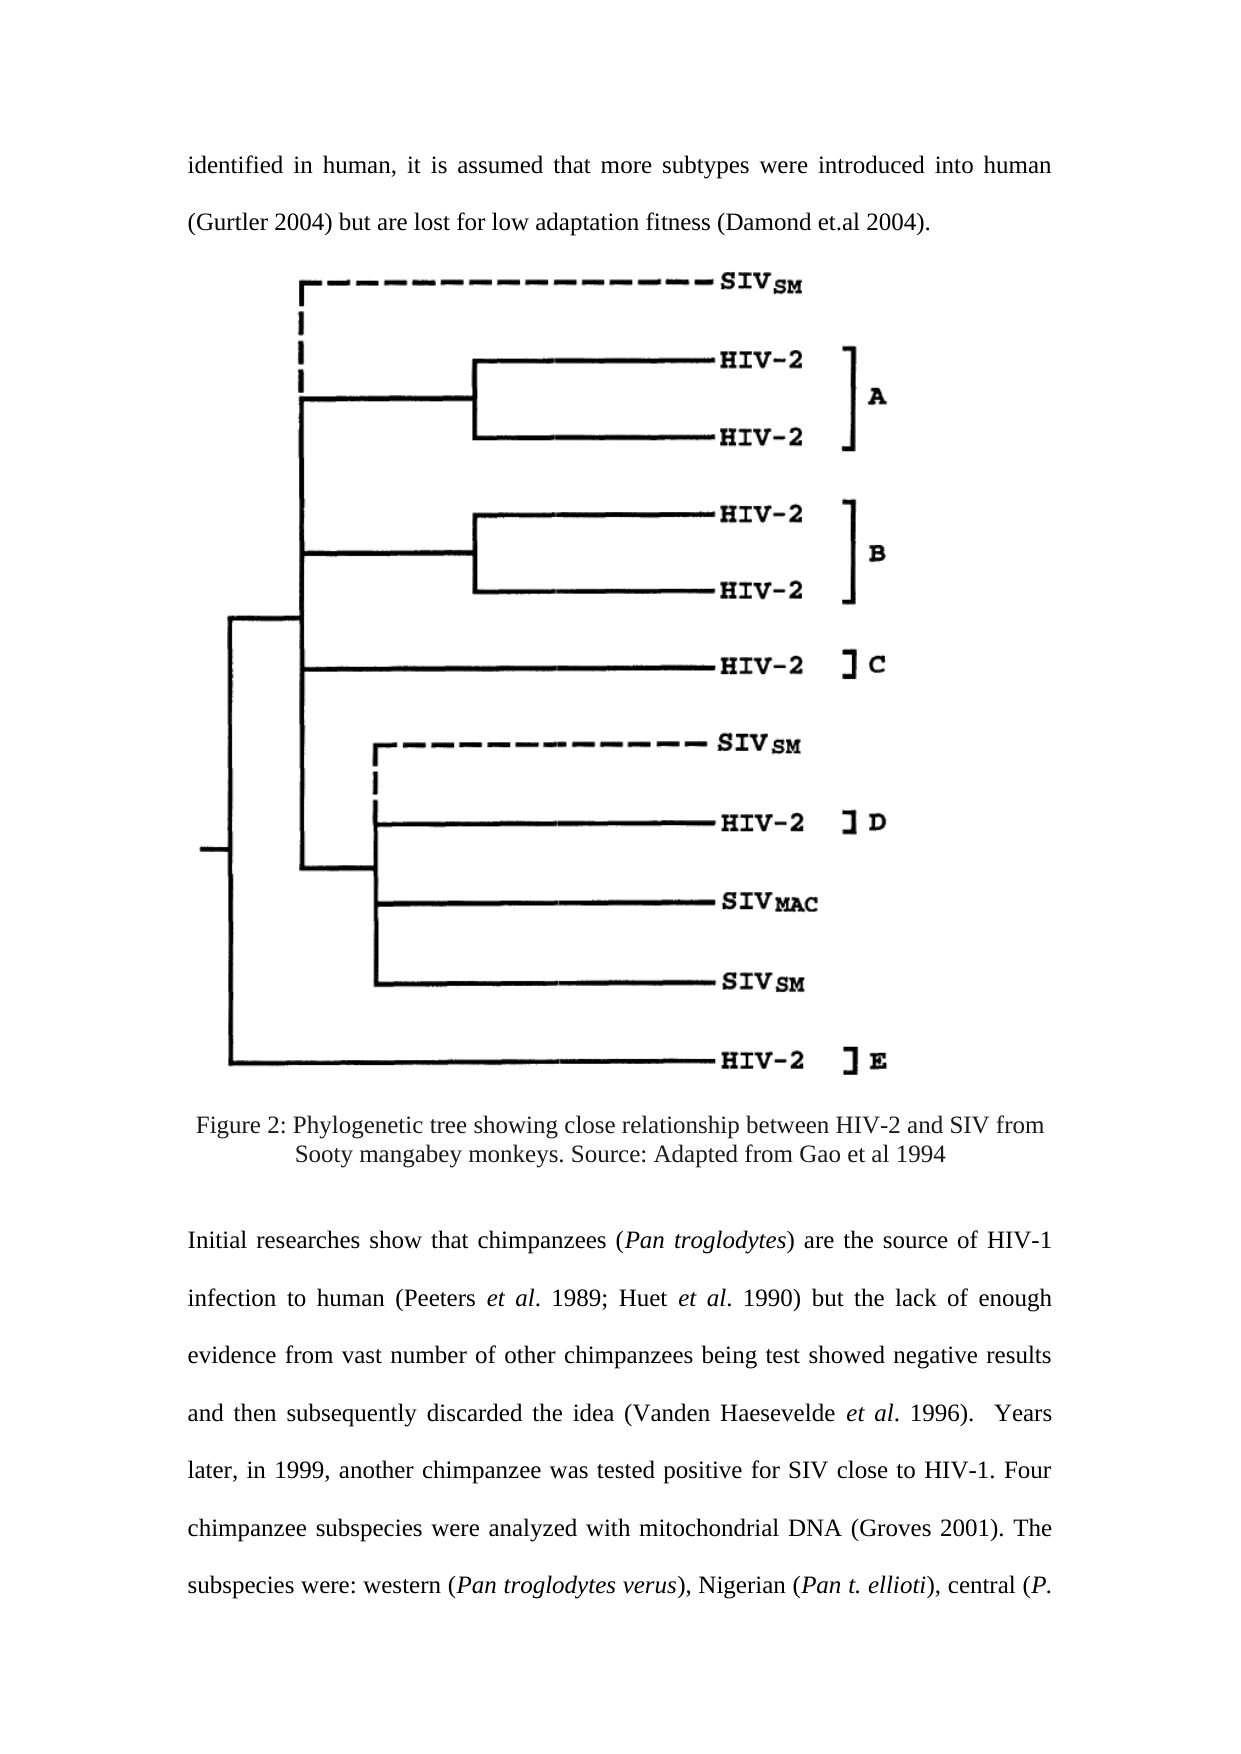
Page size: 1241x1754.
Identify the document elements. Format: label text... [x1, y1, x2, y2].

picture [187, 265, 896, 1081]
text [187, 150, 1053, 236]
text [187, 1225, 1053, 1599]
text Figure 2: Phylogenetic tree showing close relationship between HIV-2 and SIV from Sooty mangabey monkeys. Source: Adapted from Gao et al 1994 [187, 1110, 1053, 1167]
